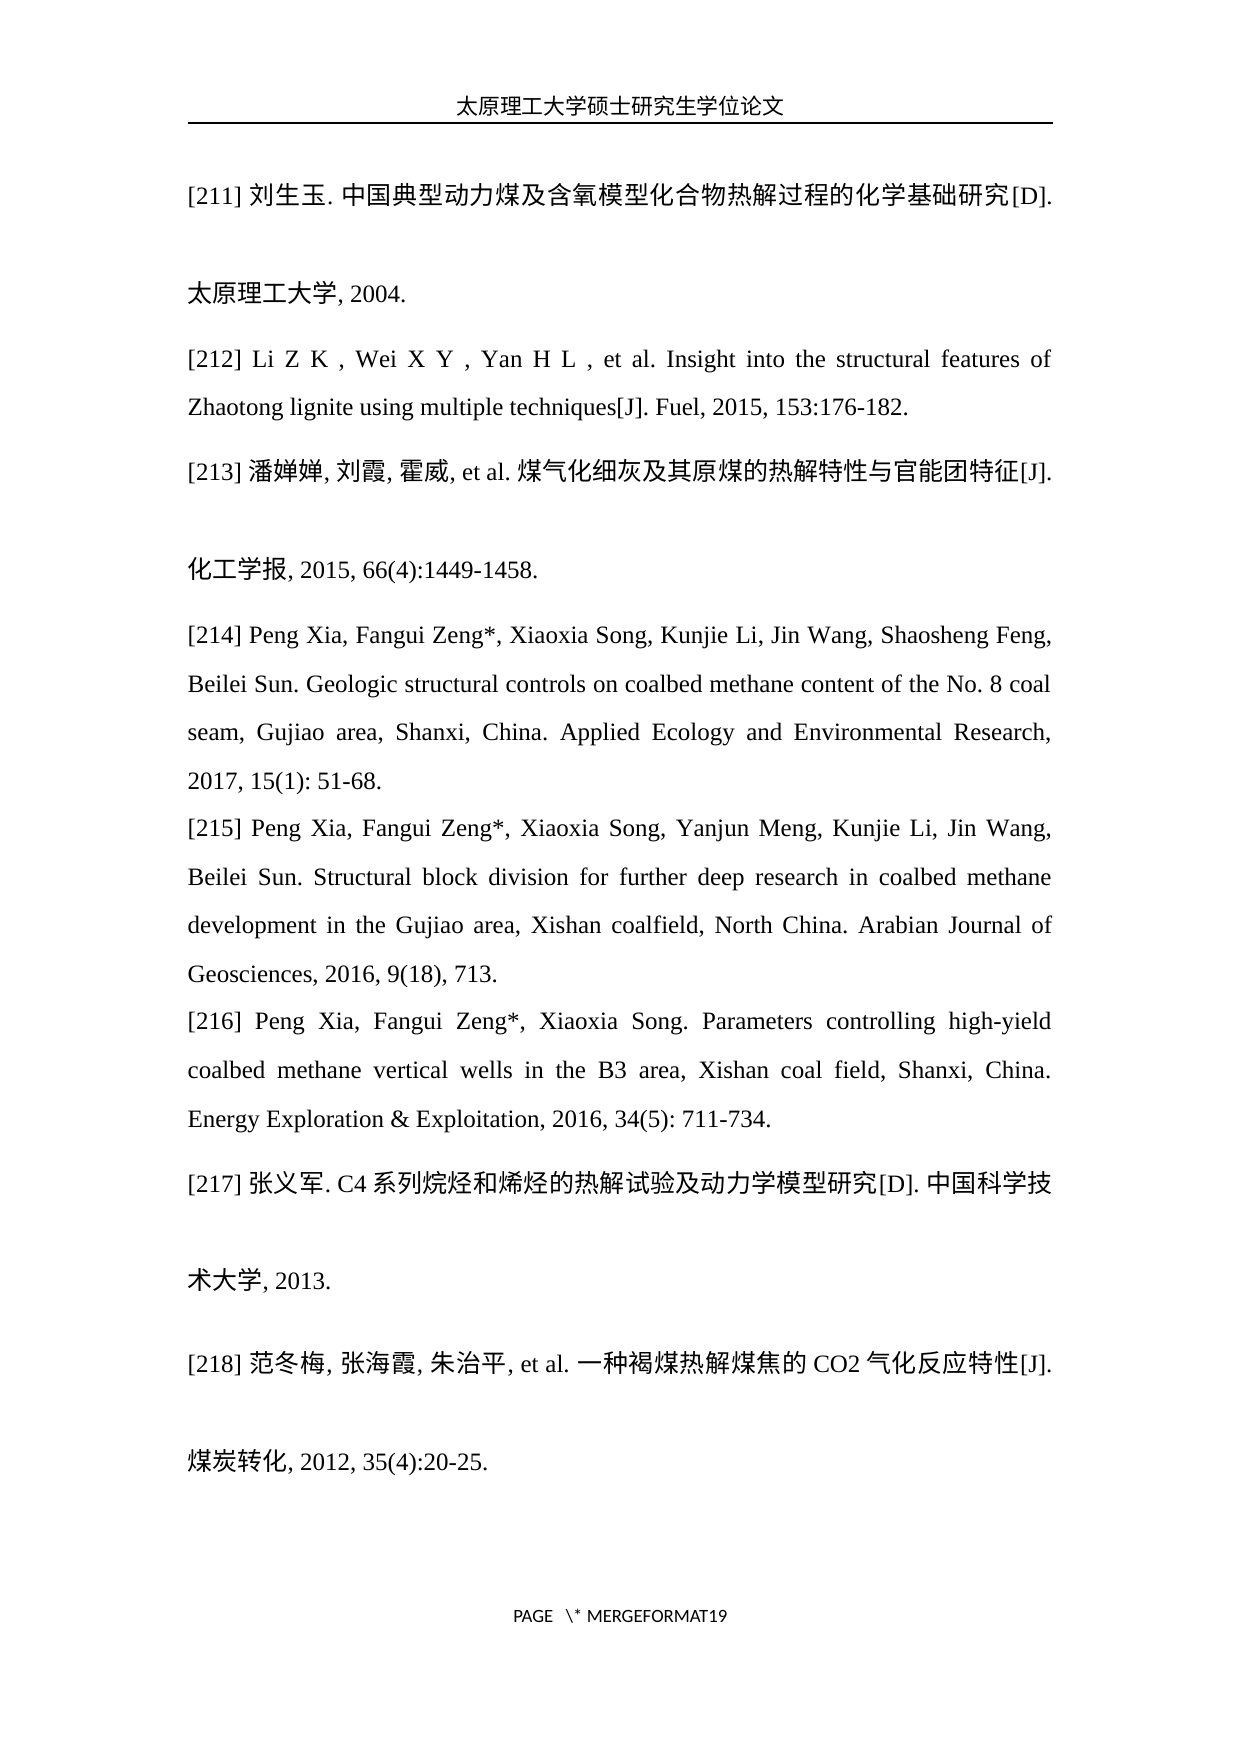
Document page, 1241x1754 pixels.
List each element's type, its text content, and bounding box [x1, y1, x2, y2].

text [212] Li Z K , Wei X Y , Yan H L , et al. Insight into the structural features of Zhaotong lignite using multiple techniques[J]. Fuel, 2015, 153:176-182. [187, 342, 1053, 423]
text [214] Peng Xia, Fangui Zeng*, Xiaoxia Song, Kunjie Li, Jin Wang, Shaosheng Feng, Beilei Sun. Geologic structural controls on coalbed methane content of the No. 8 coal seam, Gujiao area, Shanxi, China. Applied Ecology and Environmental Research, 2017, 15(1): 51-68. [187, 618, 1053, 797]
text [216] Peng Xia, Fangui Zeng*, Xiaoxia Song. Parameters controlling high-yield coalbed methane vertical wells in the B3 area, Xishan coal field, Shanxi, China. Energy Exploration & Exploitation, 2016, 34(5): 711-734. [187, 1004, 1053, 1134]
text [217] 张义军. C4系列烷烃和烯烃的热解试验及动力学模型研究[D]. 中国科学技术大学, 2013. [187, 1149, 1053, 1311]
text [218] 范冬梅, 张海霞, 朱治平, et al. 一种褐煤热解煤焦的CO2气化反应特性[J]. 煤炭转化, 2012, 35(4):20-25. [187, 1329, 1053, 1492]
text [211] 刘生玉. 中国典型动力煤及含氧模型化合物热解过程的化学基础研究[D]. 太原理工大学, 2004. [187, 161, 1053, 324]
text [215] Peng Xia, Fangui Zeng*, Xiaoxia Song, Yanjun Meng, Kunjie Li, Jin Wang, Beilei Sun. Structural block division for further deep research in coalbed methane development in the Gujiao area, Xishan coalfield, North China. Arabian Journal of Geosciences, 2016, 9(18), 713. [187, 811, 1053, 990]
text [213] 潘婵婵, 刘霞, 霍威, et al. 煤气化细灰及其原煤的热解特性与官能团特征[J]. 化工学报, 2015, 66(4):1449-1458. [187, 437, 1053, 600]
